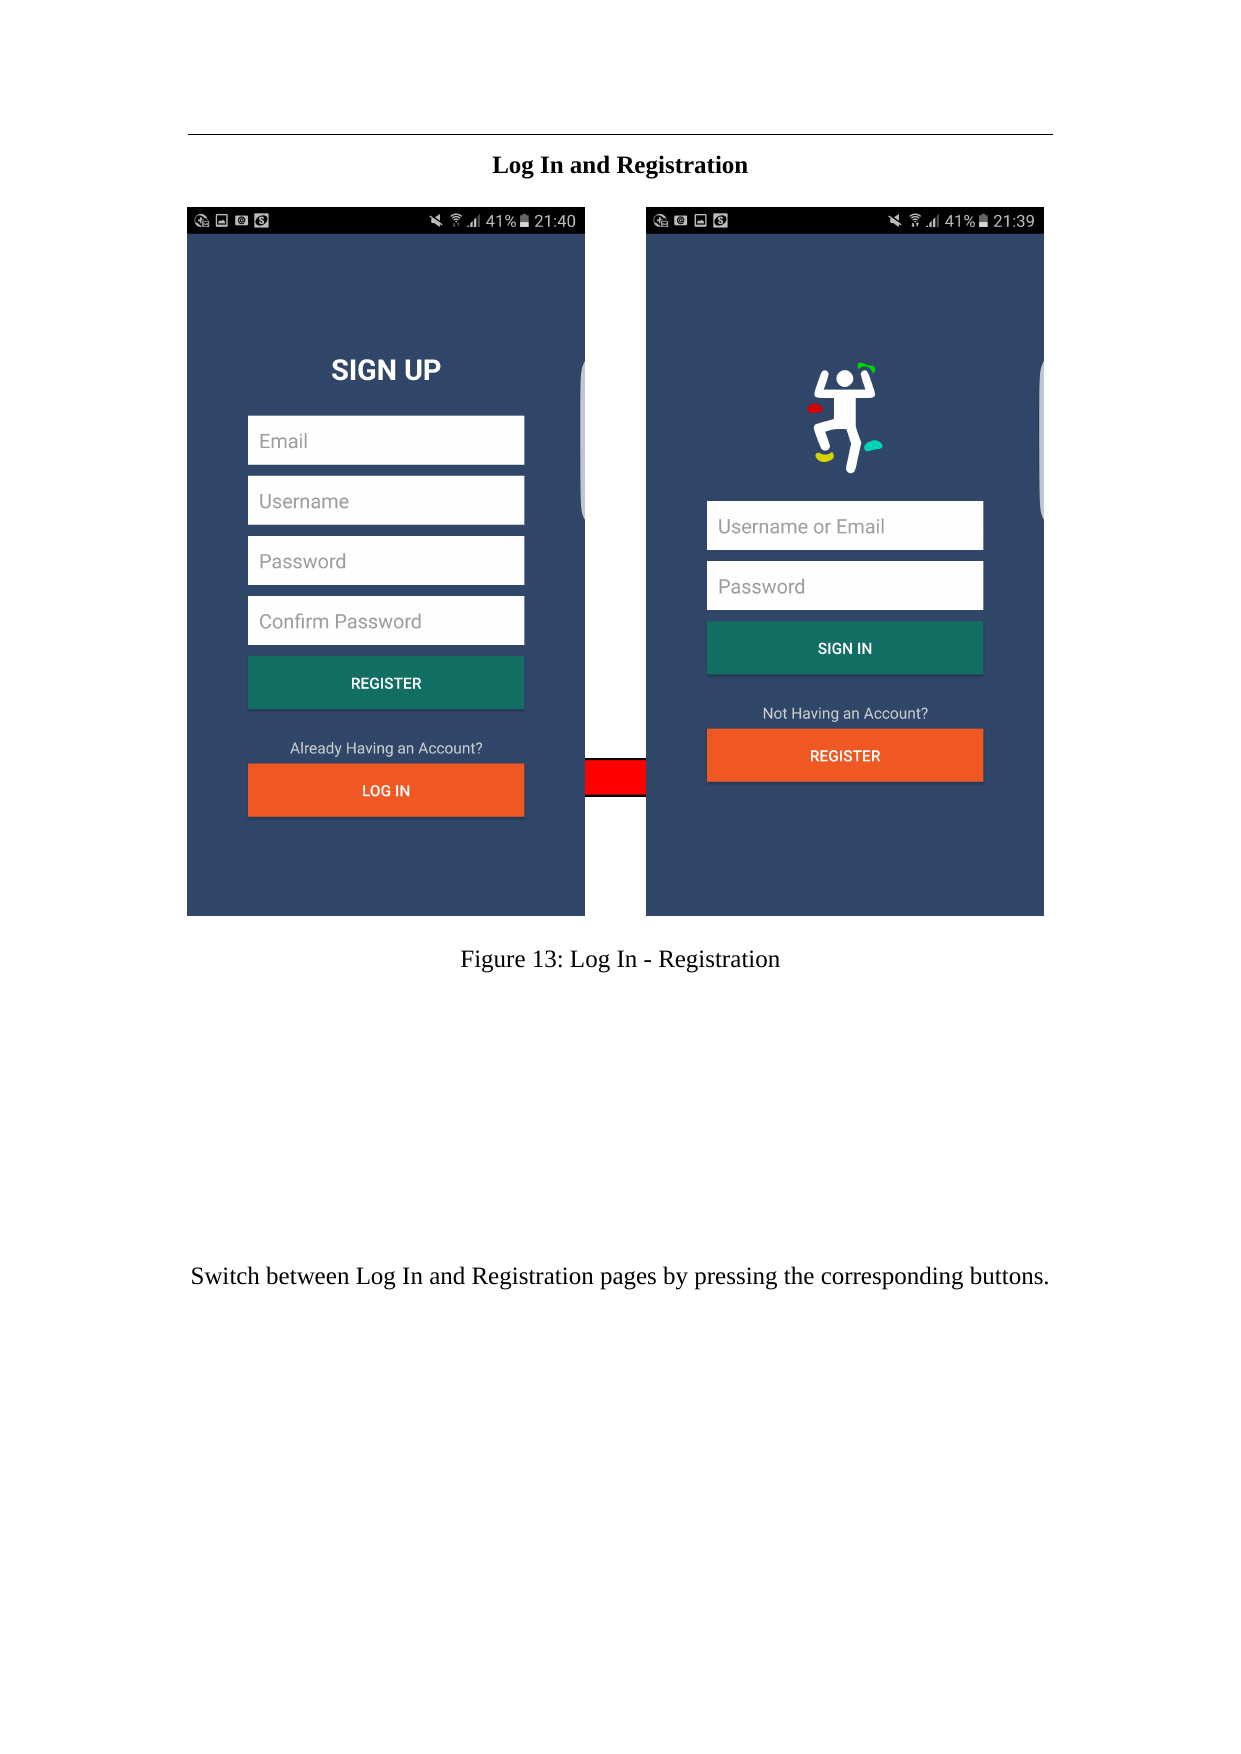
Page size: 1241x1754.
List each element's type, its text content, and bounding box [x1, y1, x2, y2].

picture [646, 207, 1044, 916]
text Switch between Log In and Registration pages by pressing the corresponding buttons. [187, 1261, 1053, 1289]
text Figure 13: Log In - Registration [187, 944, 1053, 973]
picture [187, 207, 585, 916]
text Log In and Registration [187, 150, 1053, 179]
